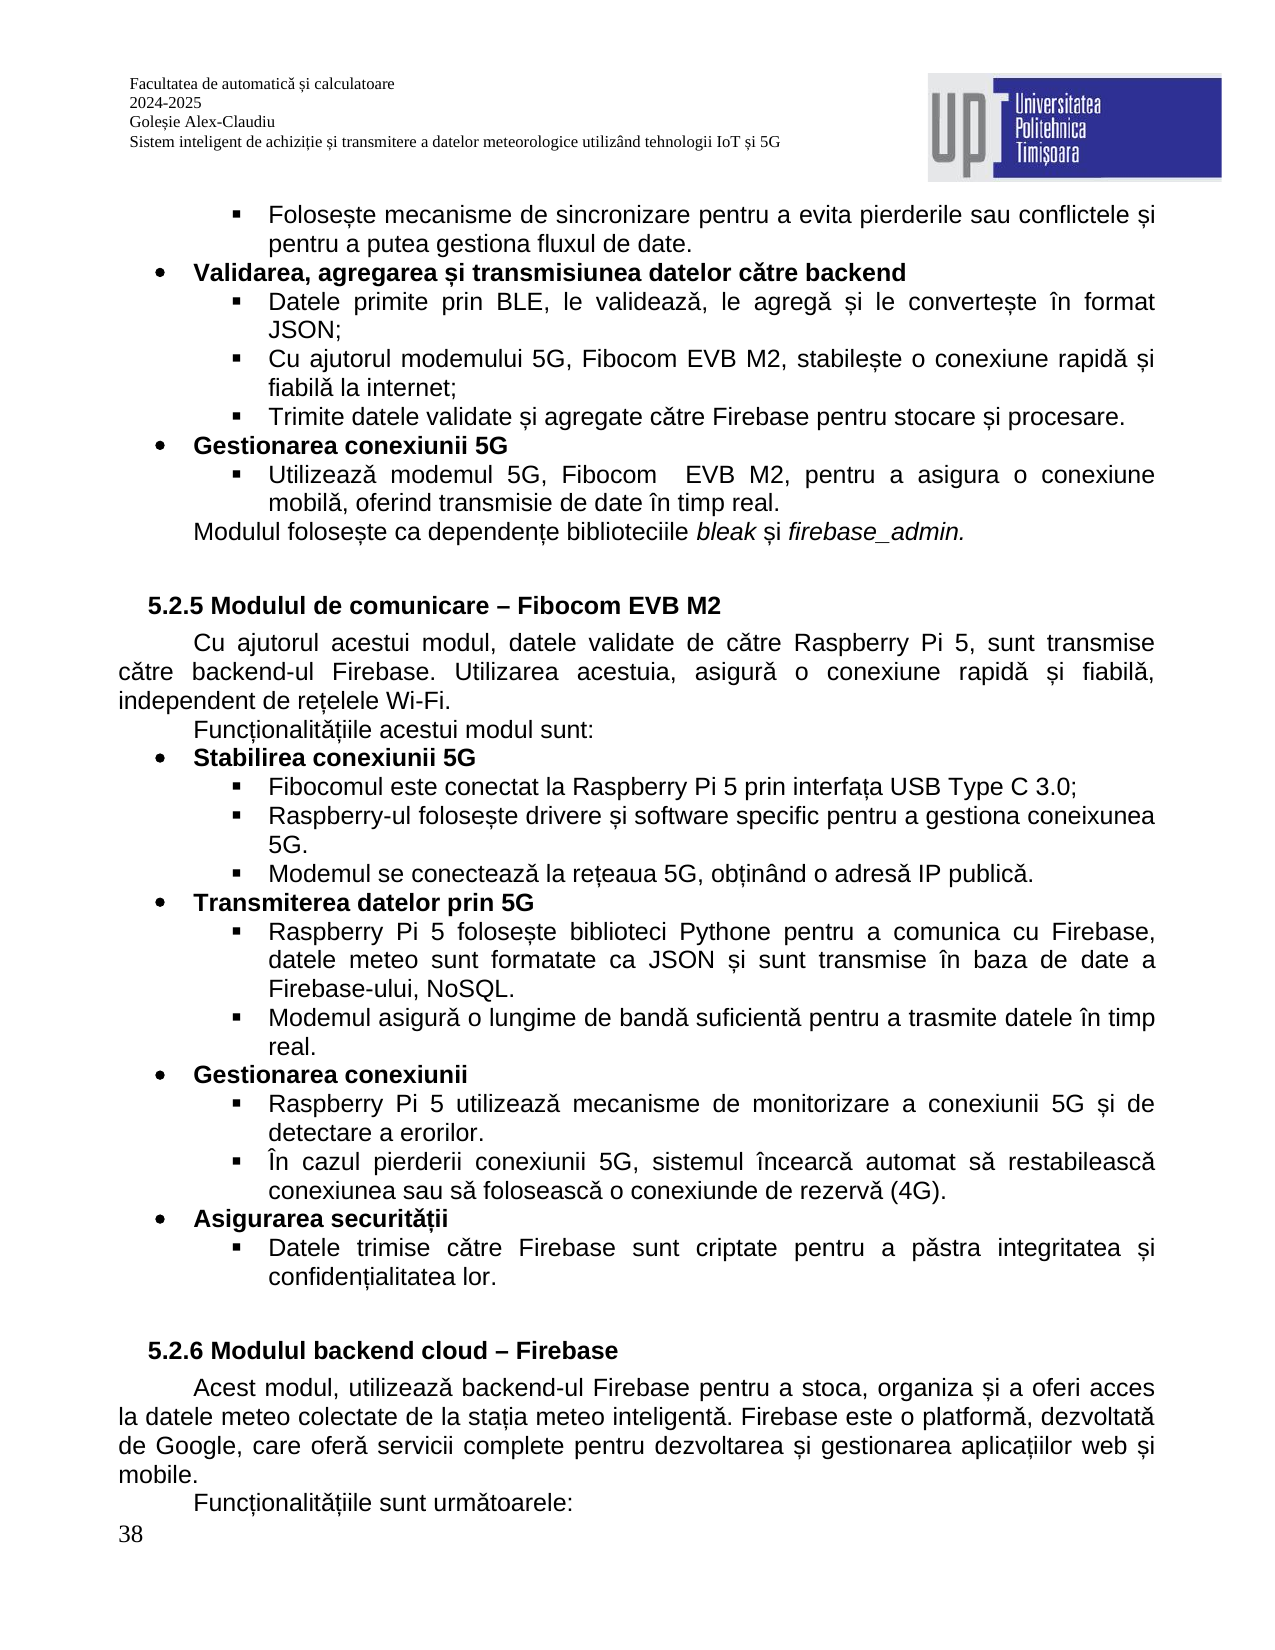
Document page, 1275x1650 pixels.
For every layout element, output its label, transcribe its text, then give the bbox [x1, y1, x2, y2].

list Fibocomul este conectat la Raspberry Pi 5 prin interfața USB Type C 3.0; [231, 772, 1157, 801]
list Utilizeazǎ modemul 5G, Fibocom EVB M2, pentru a asigura o conexiune mobilǎ, oferind transmisie de date în timp real. [231, 459, 1157, 517]
list Raspberry-ul folosește drivere și software specific pentru a gestiona coneixunea 5G. [231, 801, 1157, 859]
subtitle Modulul backend cloud – Firebase [148, 1336, 1157, 1365]
list Folosește mecanisme de sincronizare pentru a evita pierderile sau conflictele și pentru a putea gestiona fluxul de date. [231, 200, 1157, 258]
list Datele primite prin BLE, le valideazǎ, le agregǎ și le convertește în format JSON; [231, 287, 1157, 344]
list Transmiterea datelor prin 5G [156, 888, 1157, 916]
list Modemul asigurǎ o lungime de bandǎ suficientǎ pentru a trasmite datele în timp real. [231, 1003, 1157, 1060]
text Funcționalitǎțiile sunt urmǎtoarele: [118, 1488, 1157, 1517]
list În cazul pierderii conexiunii 5G, sistemul încearcǎ automat sǎ restabileascǎ conexiunea sau sǎ foloseascǎ o conexiunde de rezervǎ (4G). [231, 1147, 1157, 1204]
subtitle Modulul de comunicare – Fibocom EVB M2 [148, 591, 1157, 620]
text Cu ajutorul acestui modul, datele validate de cǎtre Raspberry Pi 5, sunt transmise cǎtre backend-ul Firebase. Utilizarea acestuia, asigurǎ o conexiune rapidǎ și fiabilǎ, independent de rețelele Wi-Fi. [118, 628, 1157, 715]
list Asigurarea securitǎții [156, 1204, 1157, 1233]
list Validarea, agregarea și transmisiunea datelor cǎtre backend [156, 258, 1157, 287]
list Trimite datele validate și agregate cǎtre Firebase pentru stocare și procesare. [231, 402, 1157, 431]
list Cu ajutorul modemului 5G, Fibocom EVB M2, stabilește o conexiune rapidǎ și fiabilǎ la internet; [231, 344, 1157, 402]
list Raspberry Pi 5 utilizeazǎ mecanisme de monitorizare a conexiunii 5G și de detectare a erorilor. [231, 1089, 1157, 1147]
text Funcționalitǎțiile acestui modul sunt: [118, 715, 1157, 743]
list Gestionarea conexiunii 5G [156, 431, 1157, 459]
list Datele trimise cǎtre Firebase sunt criptate pentru a pǎstra integritatea și confidențialitatea lor. [231, 1233, 1157, 1291]
picture [927, 73, 1222, 182]
text Acest modul, utilizeazǎ backend-ul Firebase pentru a stoca, organiza și a oferi acces la datele meteo colectate de la stația meteo inteligentǎ. Firebase este o platformǎ, dezvoltatǎ de Google, care oferǎ servicii complete pentru dezvoltarea și gestionarea aplicațiilor web și mobile. [118, 1373, 1157, 1488]
text Modulul folosește ca dependențe biblioteciile bleak și firebase_admin. [118, 517, 1157, 546]
list Stabilirea conexiunii 5G [156, 743, 1157, 772]
list Gestionarea conexiunii [156, 1060, 1157, 1089]
list Modemul se conecteazǎ la rețeaua 5G, obținând o adresǎ IP publicǎ. [231, 859, 1157, 888]
list Raspberry Pi 5 folosește biblioteci Pythone pentru a comunica cu Firebase, datele meteo sunt formatate ca JSON și sunt transmise în baza de date a Firebase-ului, NoSQL. [231, 916, 1157, 1003]
